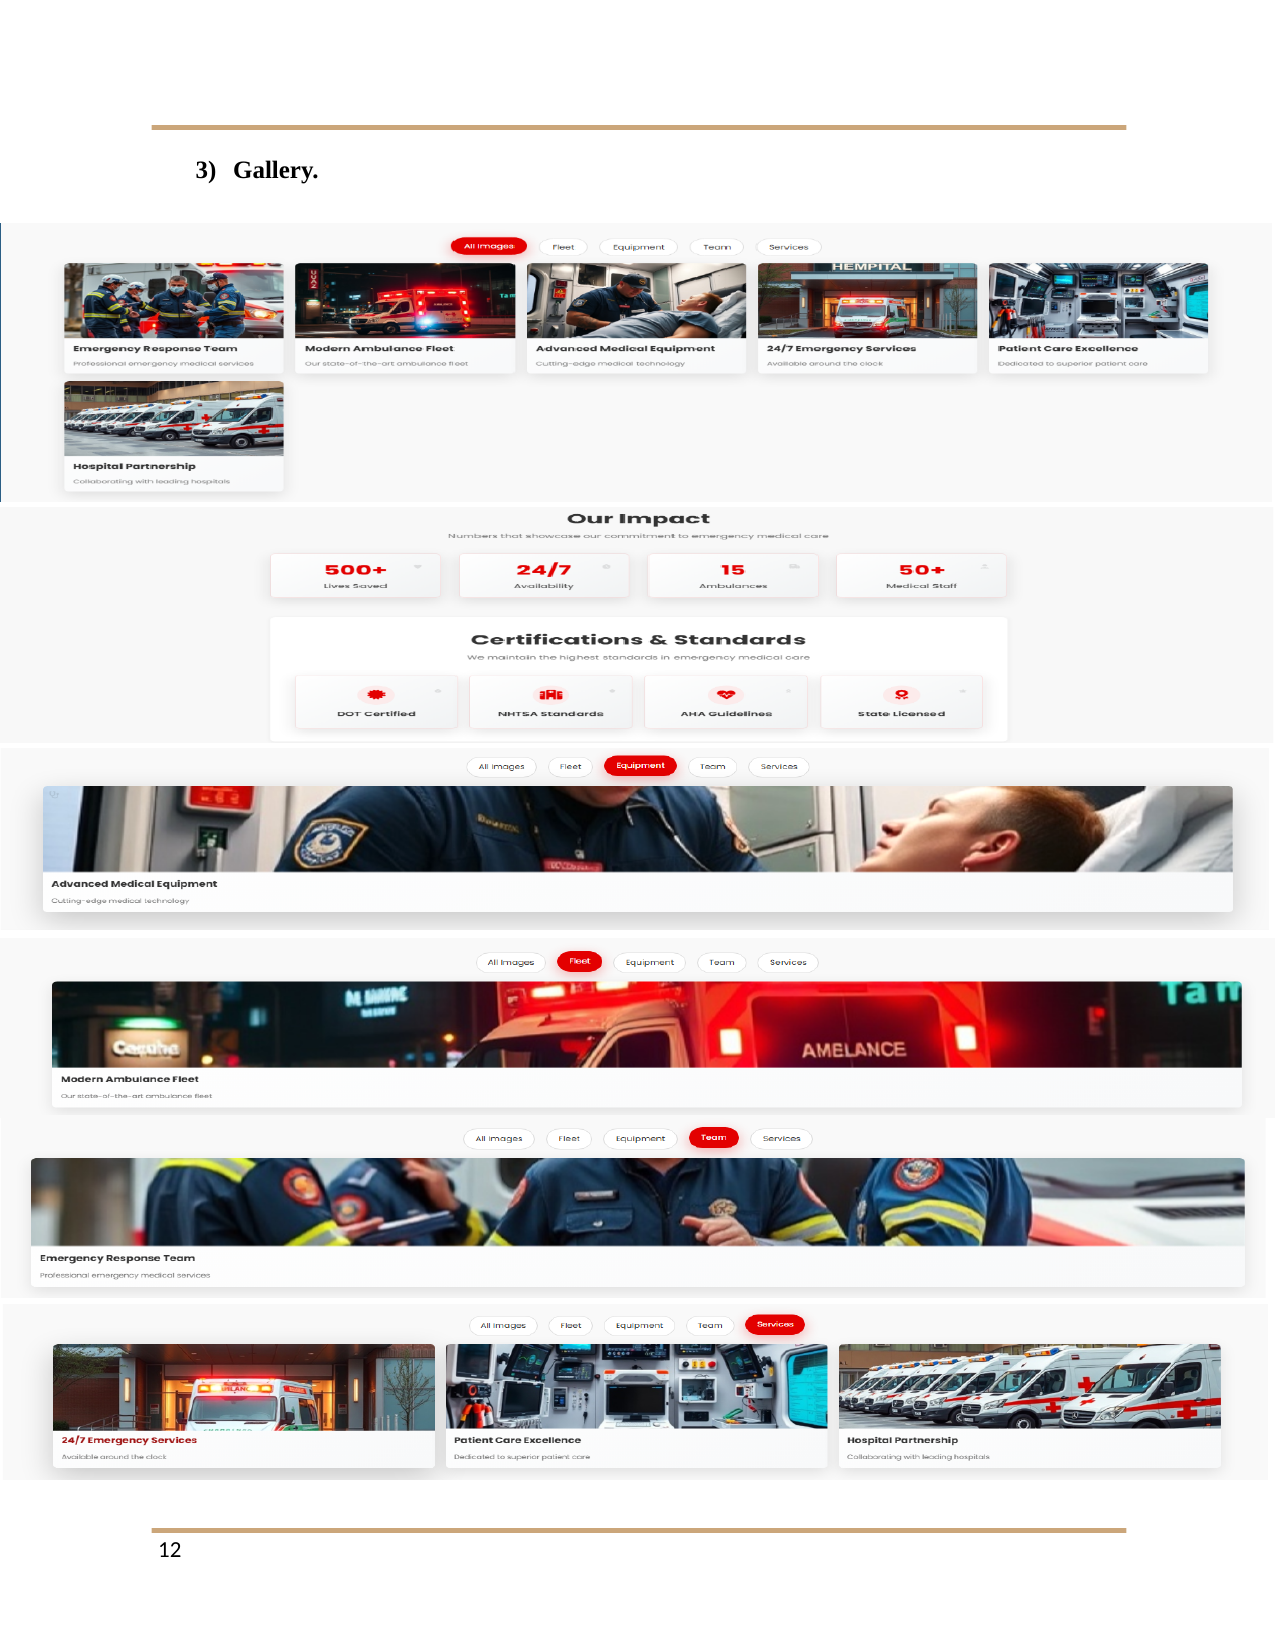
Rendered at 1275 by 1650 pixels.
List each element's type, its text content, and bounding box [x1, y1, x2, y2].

picture [151, 1528, 1127, 1533]
picture [151, 125, 1127, 130]
picture [0, 938, 1275, 1297]
subtitle Gallery. [195, 155, 1125, 183]
picture [2, 1304, 1267, 1479]
picture [0, 748, 1268, 930]
picture [0, 223, 1272, 502]
picture [0, 507, 1274, 743]
